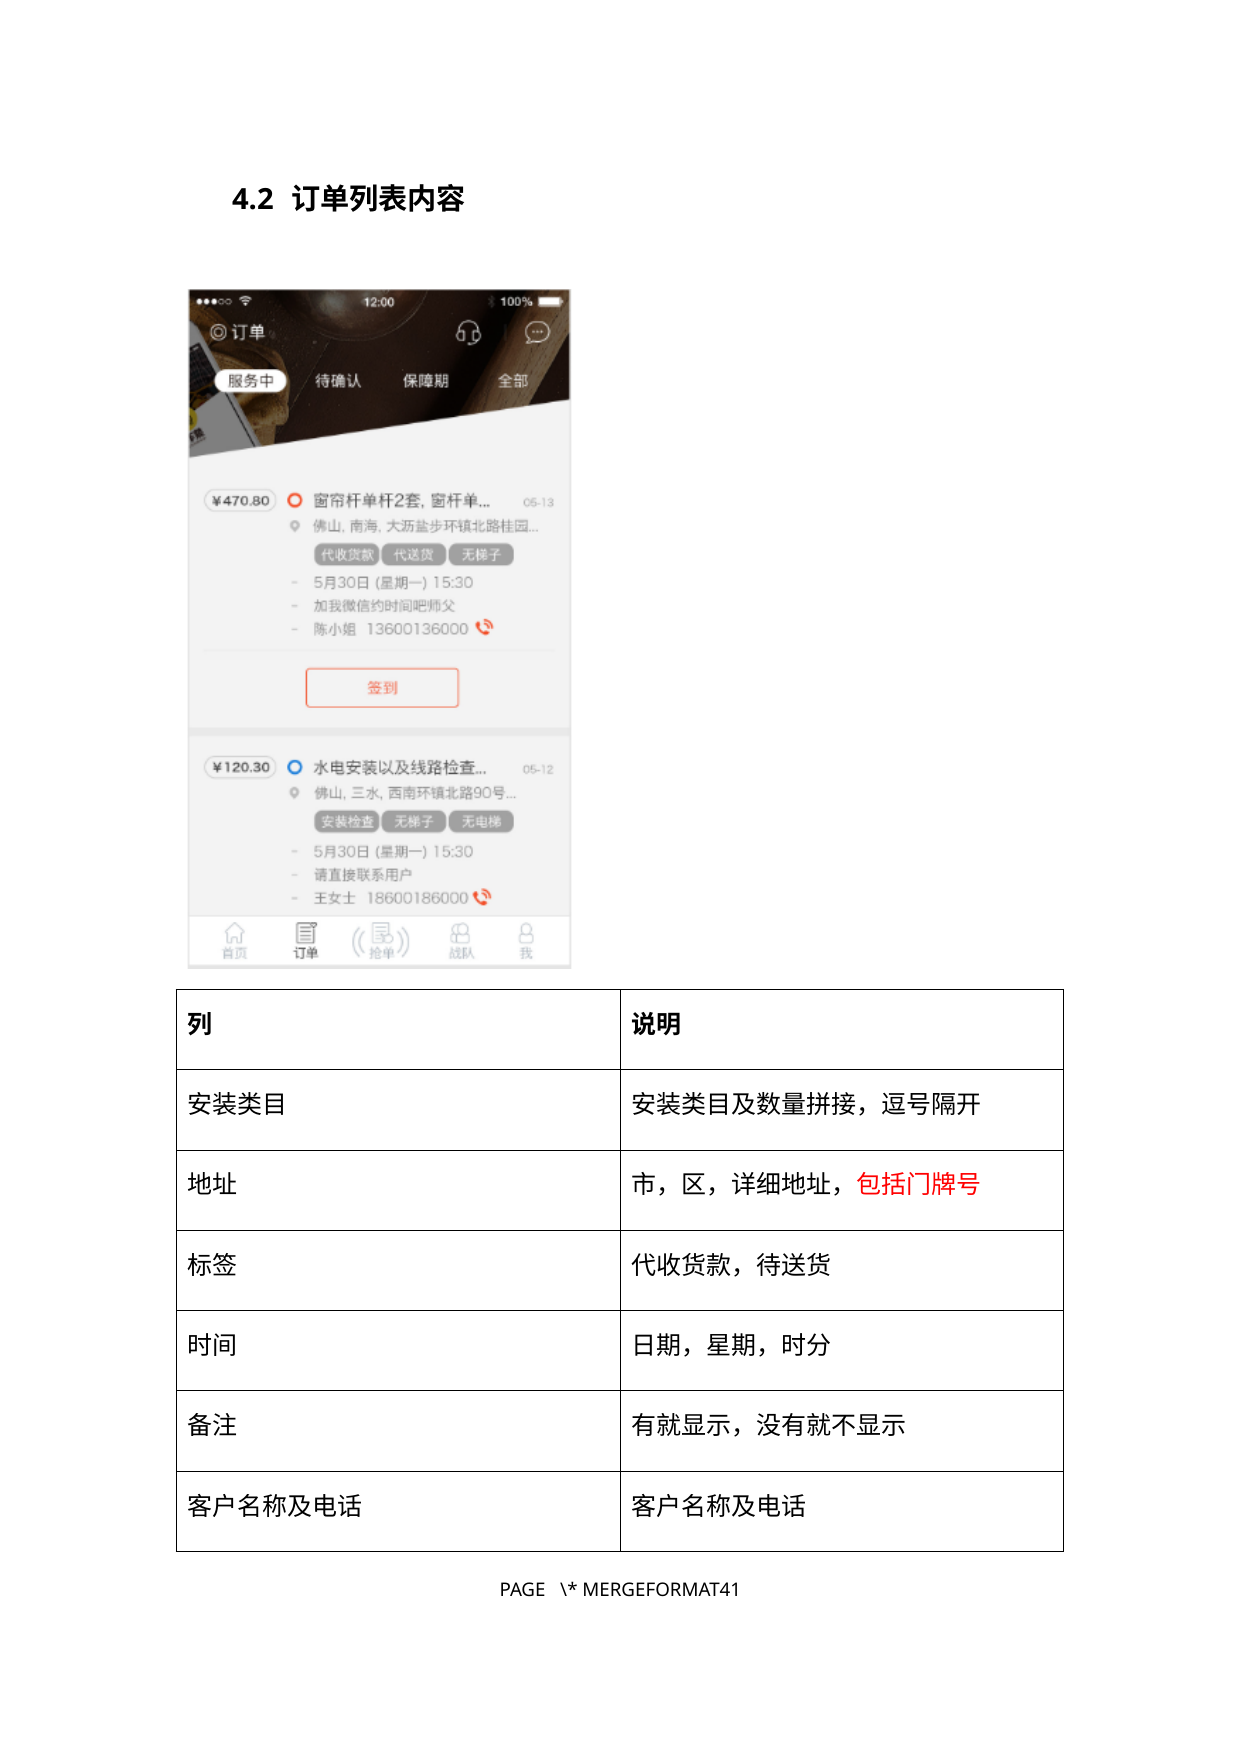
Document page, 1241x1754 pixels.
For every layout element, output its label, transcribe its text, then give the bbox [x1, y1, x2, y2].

table_cell 客户名称及电话 [621, 1472, 1063, 1551]
table_header 列 [177, 990, 620, 1069]
subtitle 订单列表内容 [232, 164, 1053, 229]
table_cell 有就显示，没有就不显示 [621, 1391, 1063, 1471]
table_cell 安装类目及数量拼接，逗号隔开 [621, 1070, 1063, 1149]
table_cell 标签 [177, 1231, 620, 1310]
table_cell 日期，星期，时分 [621, 1311, 1063, 1390]
picture [187, 289, 572, 969]
table_cell 代收货款，待送货 [621, 1231, 1063, 1310]
table_header 说明 [621, 990, 1063, 1069]
table_cell 地址 [177, 1151, 620, 1230]
table_cell 客户名称及电话 [177, 1472, 620, 1551]
table_cell 安装类目 [177, 1070, 620, 1149]
table_cell 备注 [177, 1391, 620, 1471]
table_cell 时间 [177, 1311, 620, 1390]
table_cell 市，区，详细地址，包括门牌号 [621, 1151, 1063, 1230]
